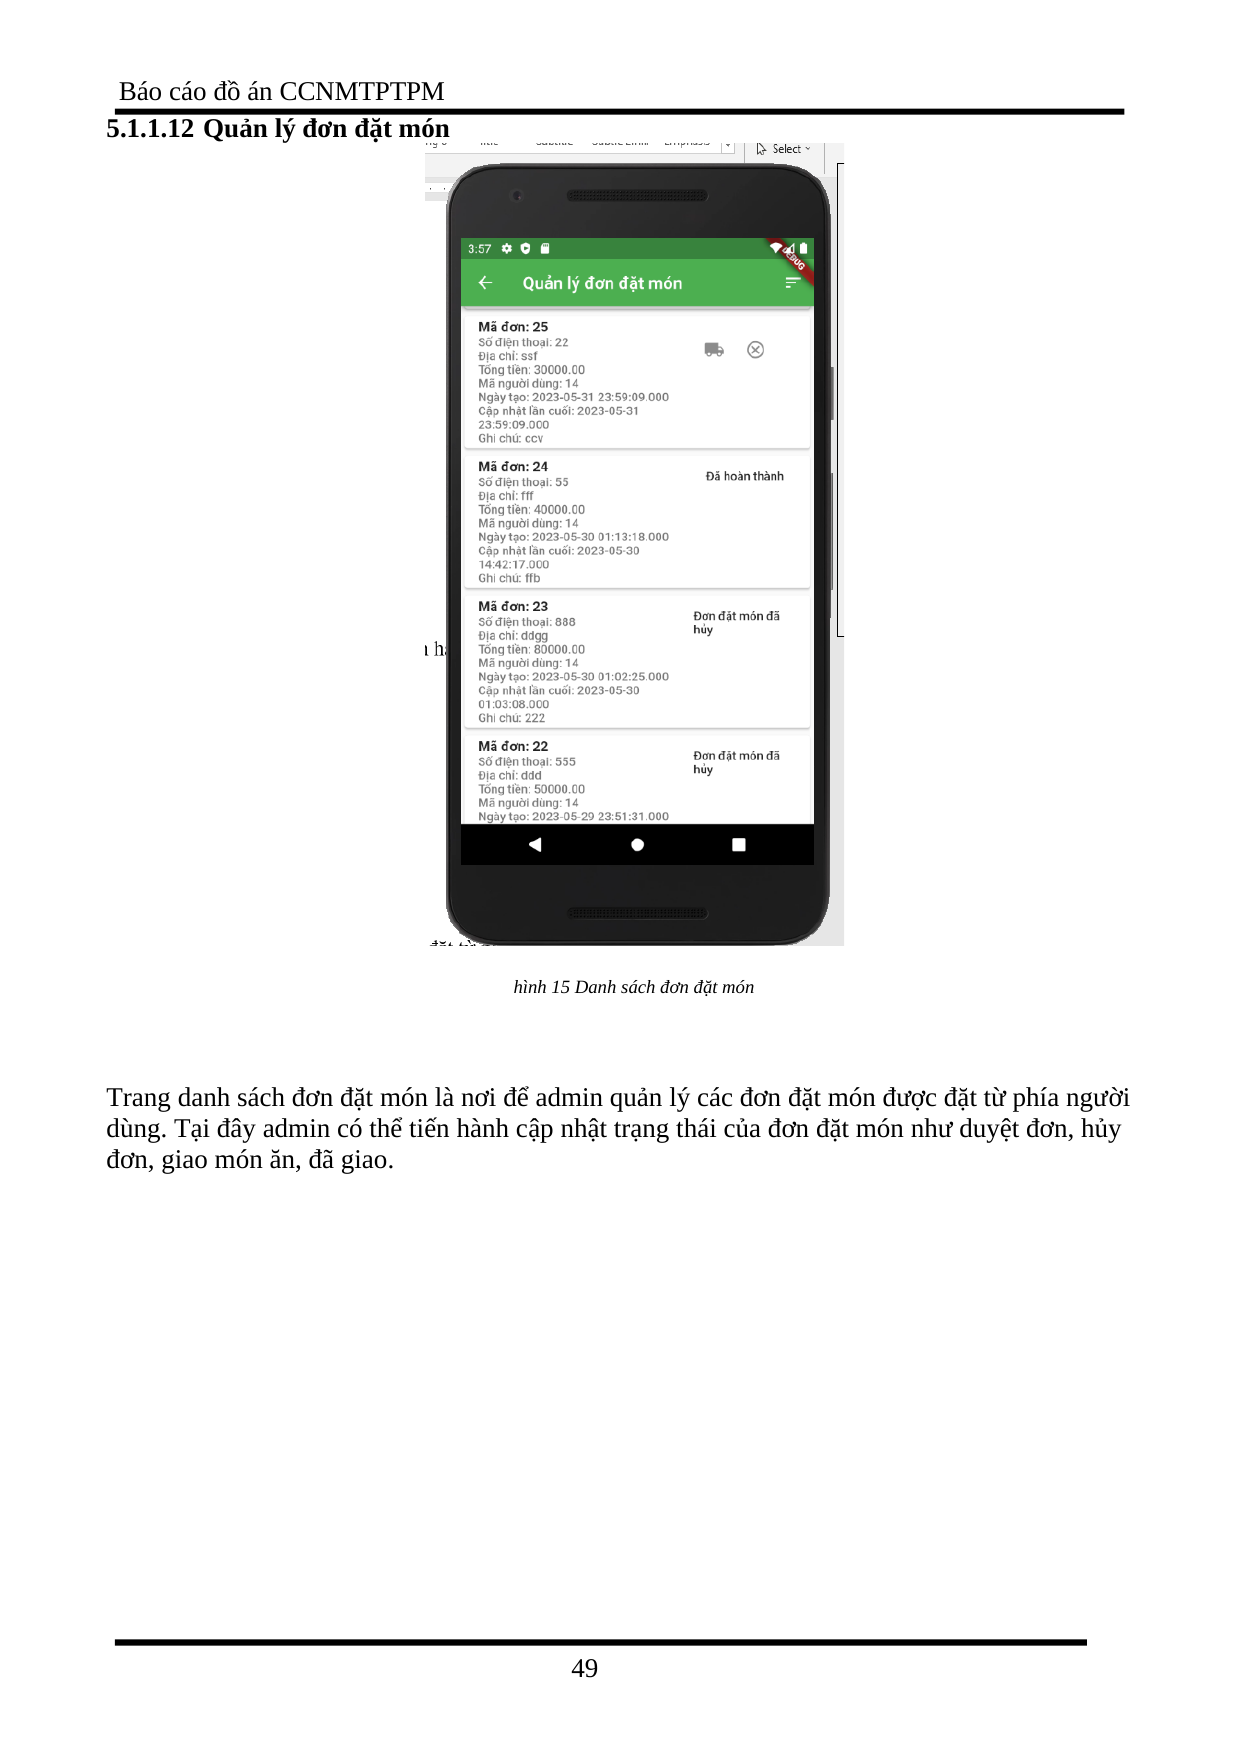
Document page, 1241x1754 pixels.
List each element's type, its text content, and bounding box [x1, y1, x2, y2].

text Trang danh sách đơn đặt món là nơi để admin quản lý các đơn đặt món được đặt từ phía người dùng. Tại đây admin có thể tiến hành cập nhật trạng thái của đơn đặt món như duyệt đơn, hủy đơn, giao món ăn, đã giao. [106, 1081, 1163, 1174]
text hình 15 Danh sách đơn đặt món [106, 976, 1163, 998]
subtitle Quản lý đơn đặt món [106, 112, 1163, 144]
picture [425, 143, 845, 946]
